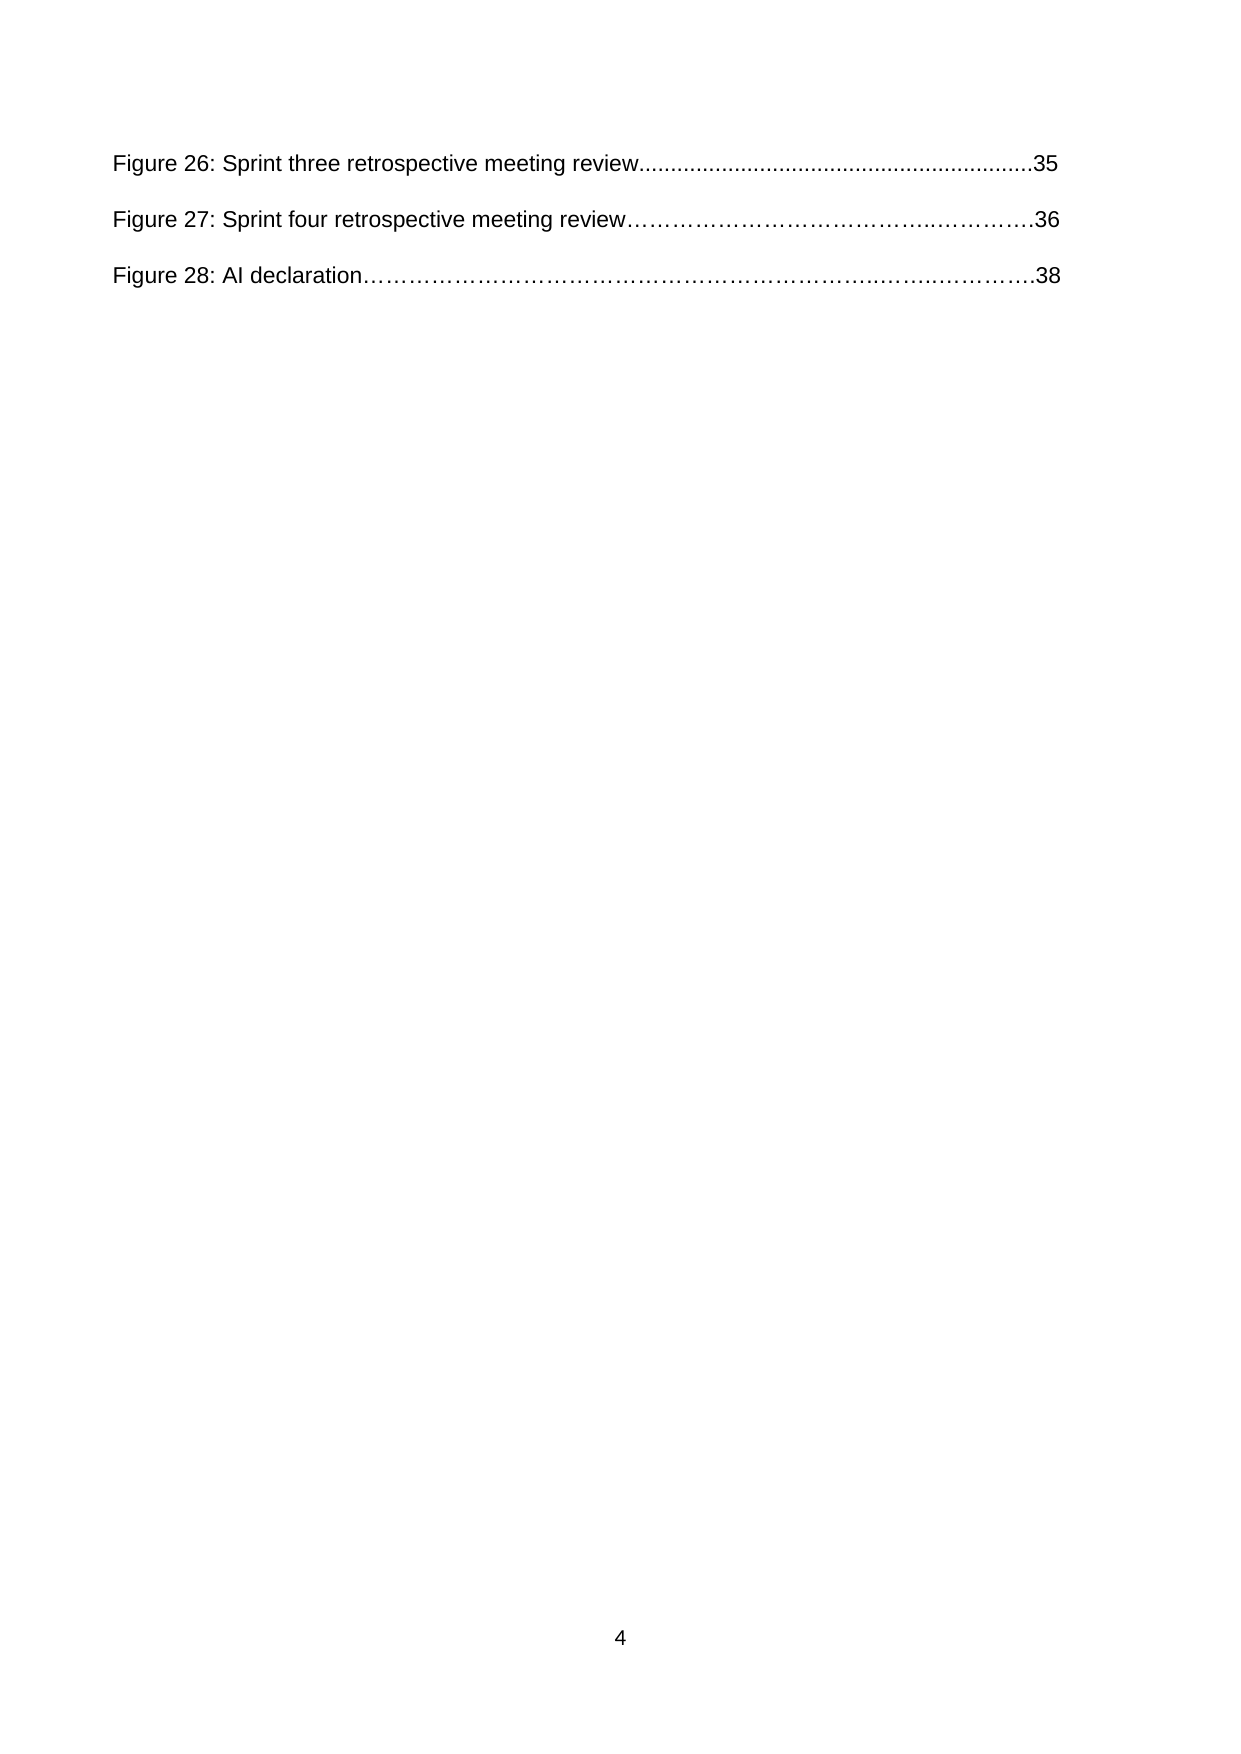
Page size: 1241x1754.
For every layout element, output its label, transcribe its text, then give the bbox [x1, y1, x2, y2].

text Figure 26: Sprint three retrospective meeting review..............................................................35 [112, 150, 1128, 176]
text Figure 27: Sprint four retrospective meeting review…………………………………..………….36 [112, 206, 1128, 232]
text Figure 28: AI declaration…………………………………………………………..……..………….38 [112, 262, 1128, 289]
